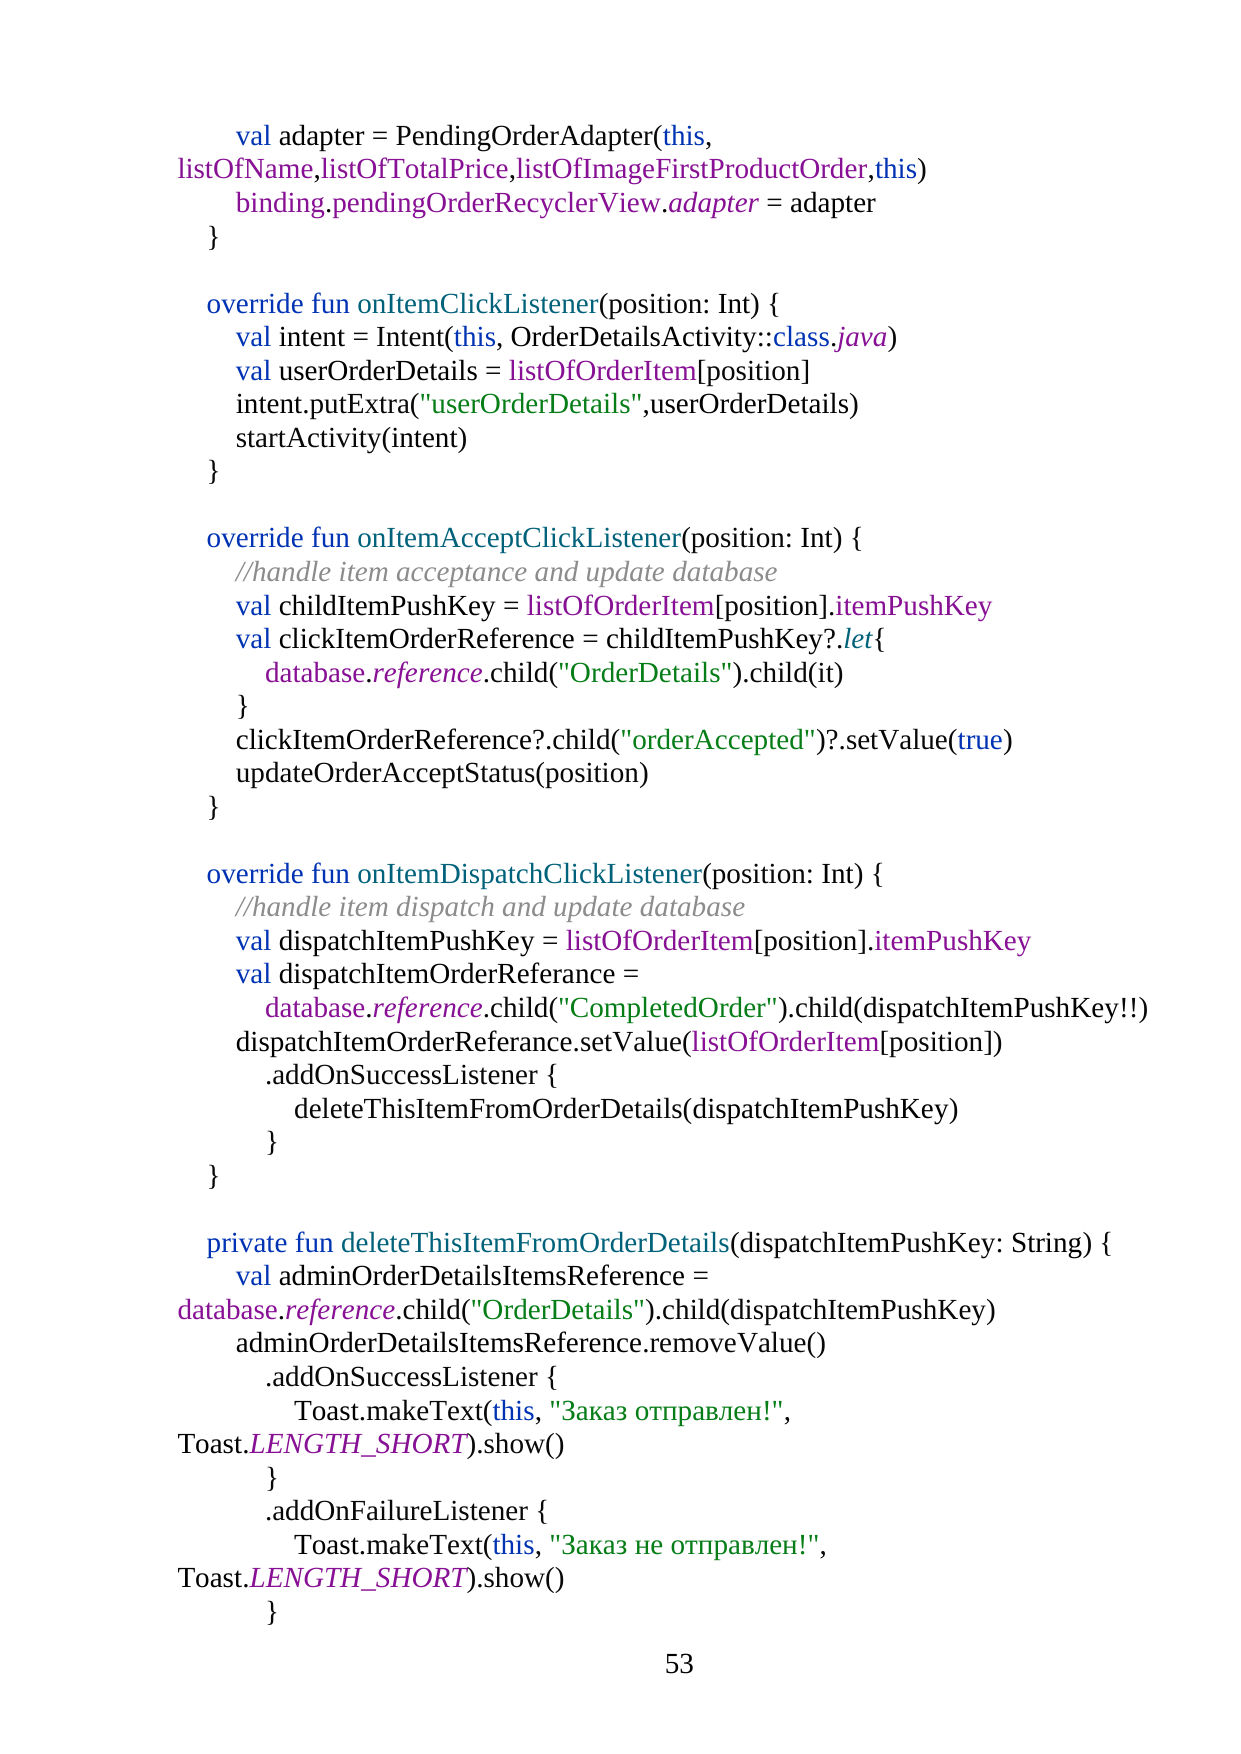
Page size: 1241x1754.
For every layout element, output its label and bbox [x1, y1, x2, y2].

text [177, 118, 1181, 1627]
